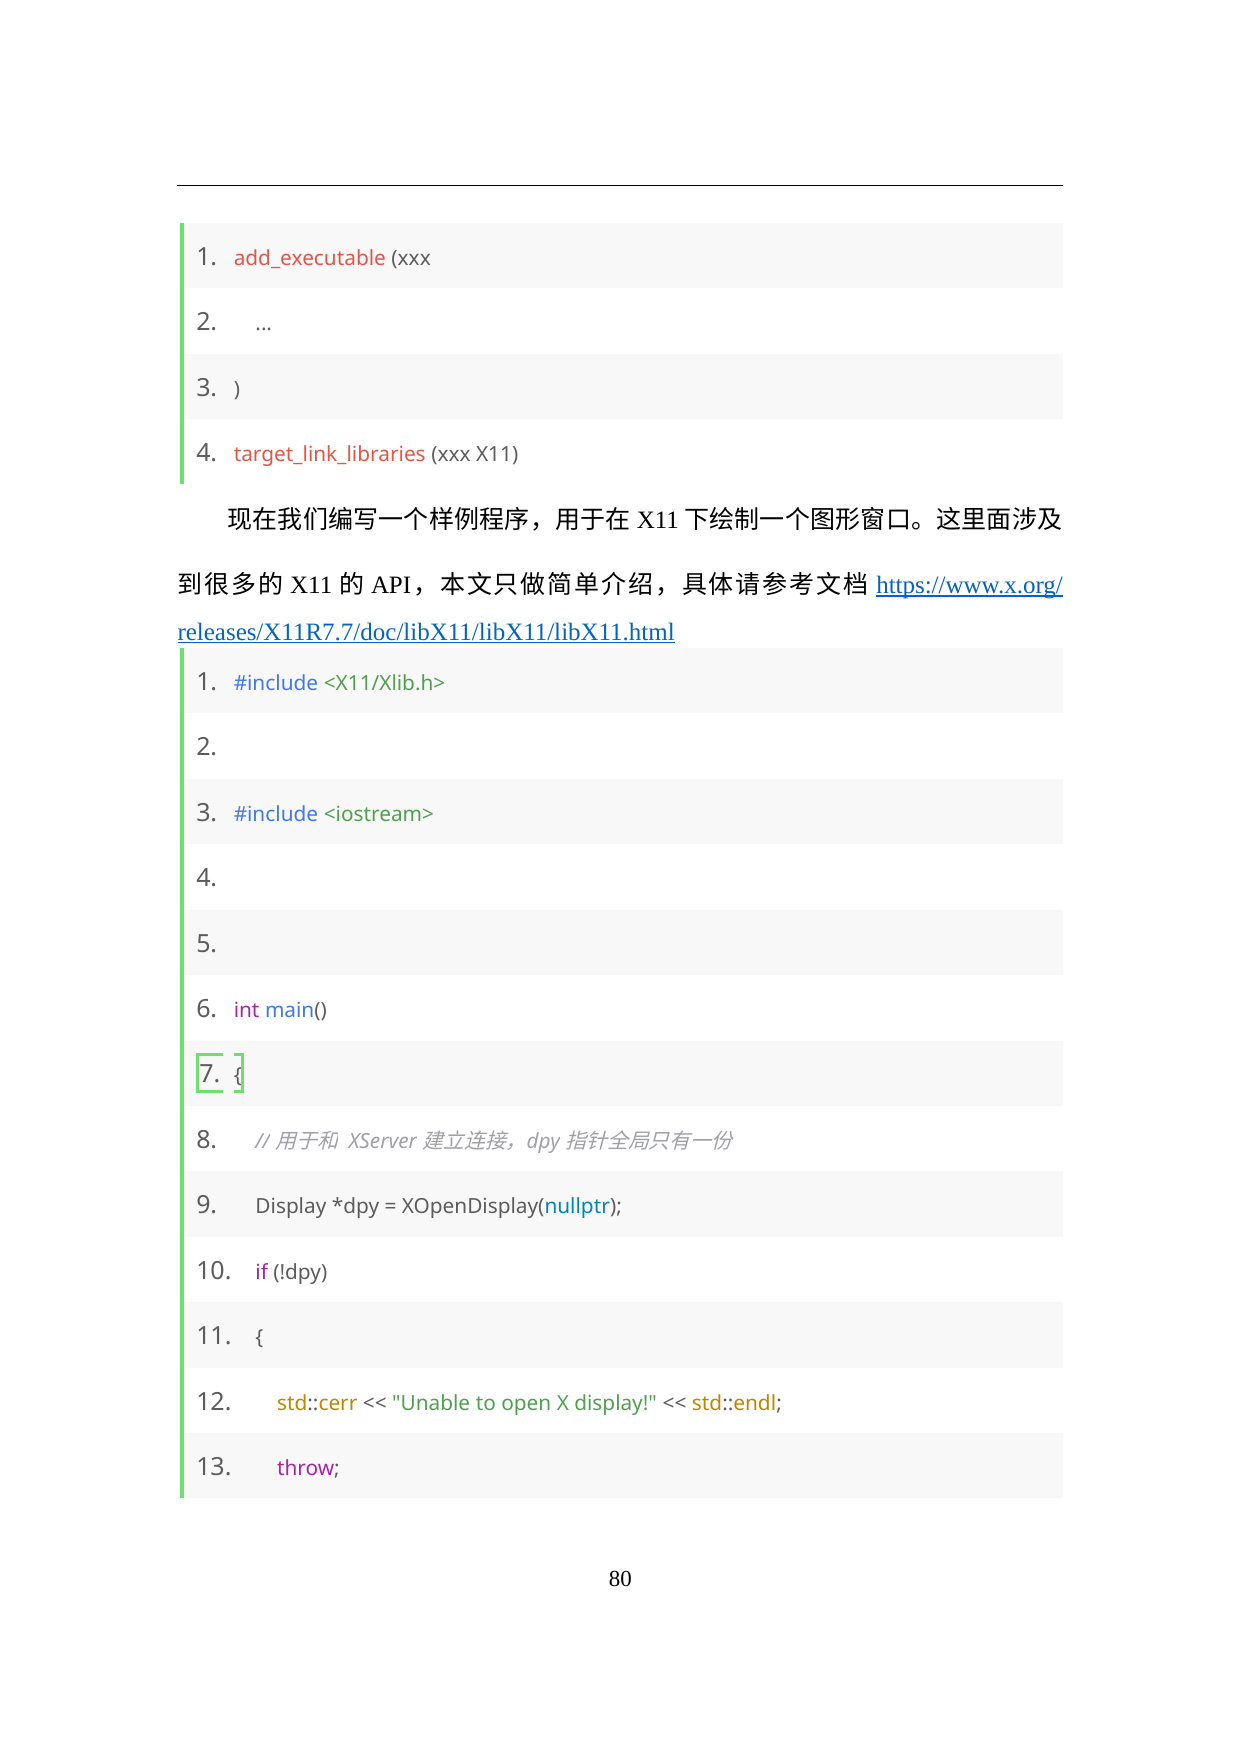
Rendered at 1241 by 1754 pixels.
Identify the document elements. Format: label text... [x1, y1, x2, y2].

list { [184, 1041, 1063, 1106]
list if (!dpy) [184, 1237, 1063, 1302]
list #include <X11/Xlib.h> [184, 648, 1063, 713]
list add_executable (xxx [184, 223, 1063, 288]
list int main() [184, 975, 1063, 1041]
list ... [184, 288, 1063, 354]
list throw; [184, 1433, 1063, 1498]
list #include <iostream> [184, 779, 1063, 844]
list ) [184, 354, 1063, 419]
list { [184, 1302, 1063, 1368]
list // 用于和 XServer 建立连接，dpy 指针全局只有一份 [184, 1106, 1063, 1171]
text 现在我们编写一个样例程序，用于在X11下绘制一个图形窗口。这里面涉及到很多的X11的API，本文只做简单介绍，具体请参考文档https://www.x.org/releases/X11R7.7/doc/libX11/libX11/libX11.html [177, 484, 1063, 648]
list target_link_libraries (xxx X11) [184, 419, 1063, 484]
list Display *dpy = XOpenDisplay(nullptr); [184, 1171, 1063, 1237]
list std::cerr << "Unable to open X display!" << std::endl; [184, 1368, 1063, 1433]
